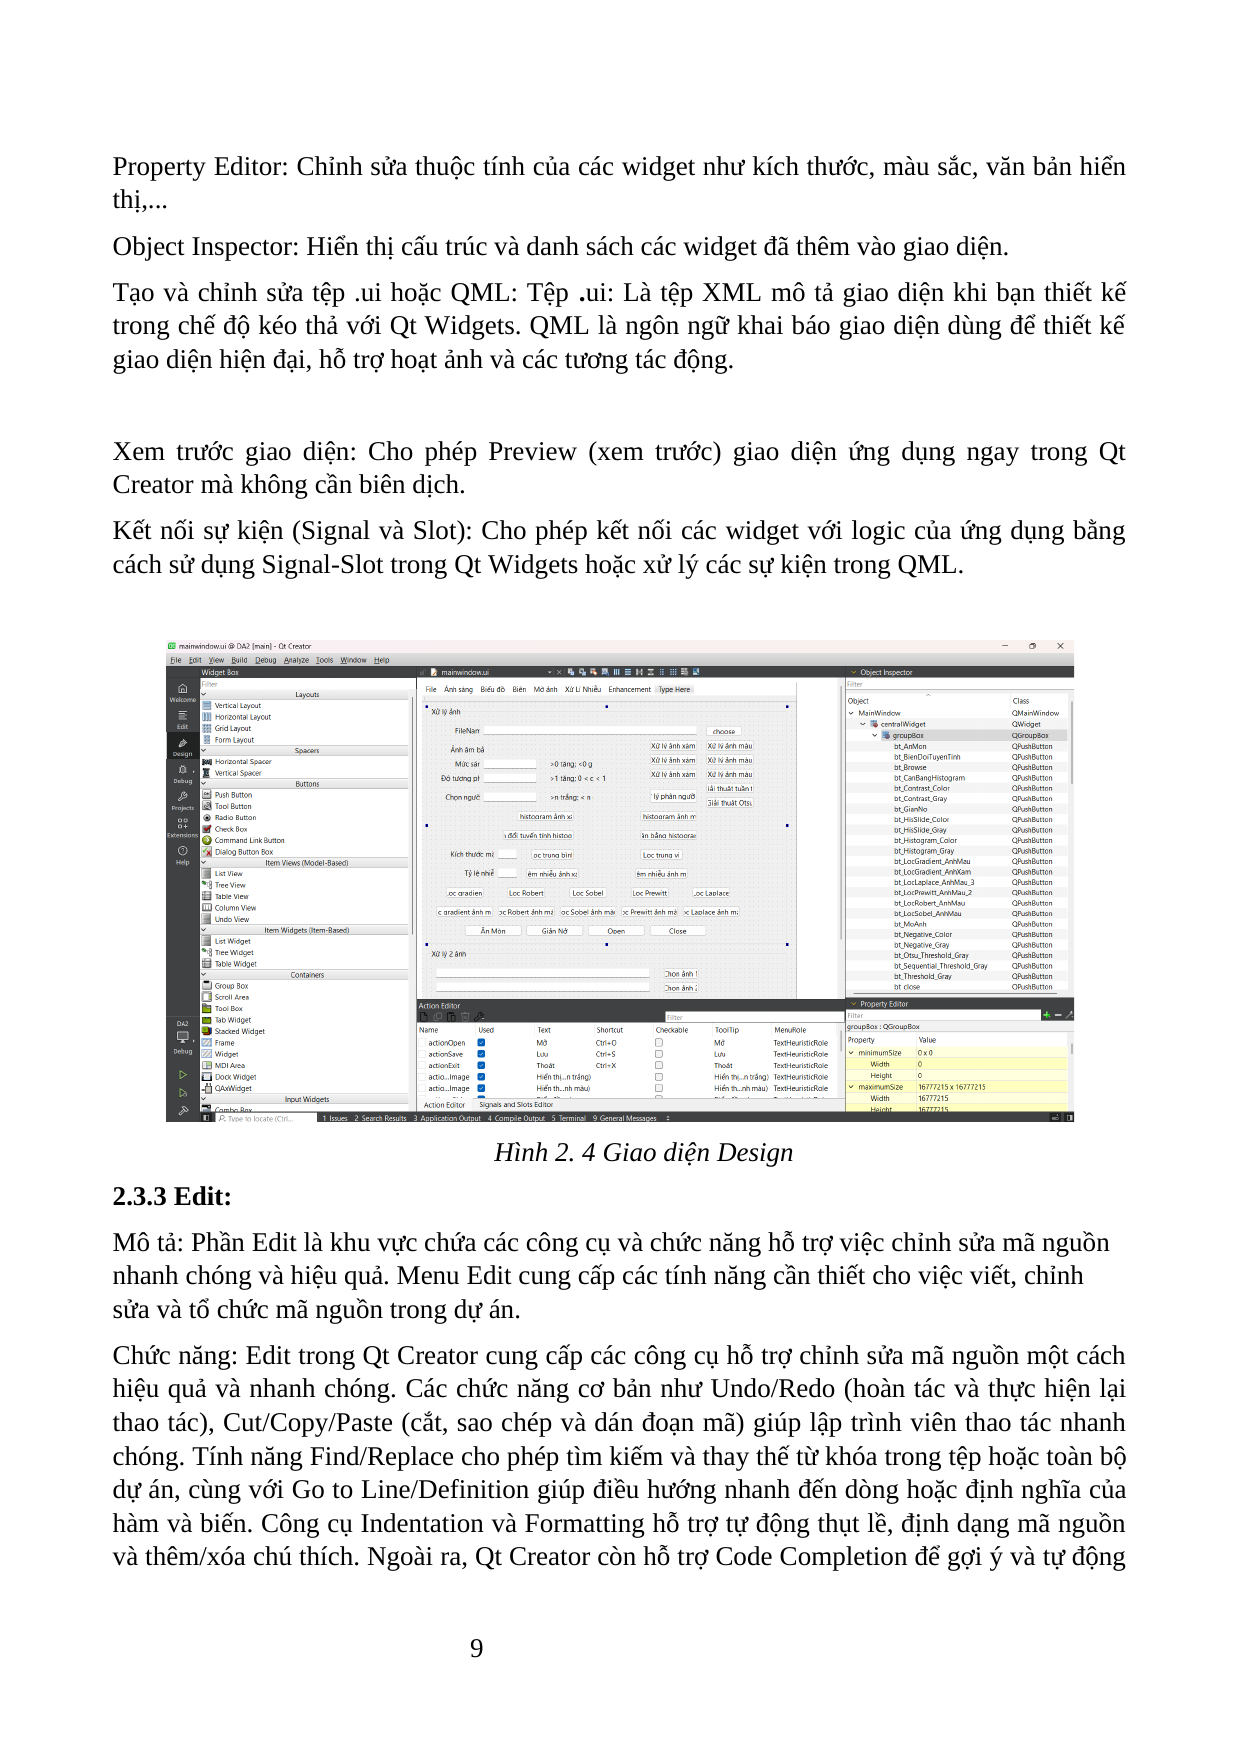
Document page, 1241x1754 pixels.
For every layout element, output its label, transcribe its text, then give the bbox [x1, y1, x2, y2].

subtitle 2.3.3 Edit: [112, 1180, 1128, 1211]
text Object Inspector: Hiển thị cấu trúc và danh sách các widget đã thêm vào giao diện. [112, 229, 1128, 261]
text Mô tả: Phần Edit là khu vực chứa các công cụ và chức năng hỗ trợ việc chỉnh sửa mã nguồn nhanh chóng và hiệu quả. Menu Edit cung cấp các tính năng cần thiết cho việc viết, chỉnh sửa và tổ chức mã nguồn trong dự án. [112, 1226, 1128, 1324]
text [112, 1339, 1128, 1571]
text Property Editor: Chỉnh sửa thuộc tính của các widget như kích thước, màu sắc, văn bản hiển thị,... [112, 150, 1128, 215]
text Kết nối sự kiện (Signal và Slot): Cho phép kết nối các widget với logic của ứng dụng bằng cách sử dụng Signal-Slot trong Qt Widgets hoặc xử lý các sự kiện trong QML. [112, 514, 1128, 579]
text Xem trước giao diện: Cho phép Preview (xem trước) giao diện ứng dụng ngay trong Qt Creator mà không cần biên dịch. [112, 435, 1128, 499]
text Hình 2. 4 Giao diện Design [112, 1136, 1128, 1167]
picture [166, 640, 1075, 1122]
text Tạo và chỉnh sửa tệp .ui hoặc QML: Tệp .ui: Là tệp XML mô tả giao diện khi bạn thiết kế trong chế độ kéo thả với Qt Widgets. QML là ngôn ngữ khai báo giao diện dùng để thiết kế giao diện hiện đại, hỗ trợ hoạt ảnh và các tương tác động. [112, 276, 1128, 374]
